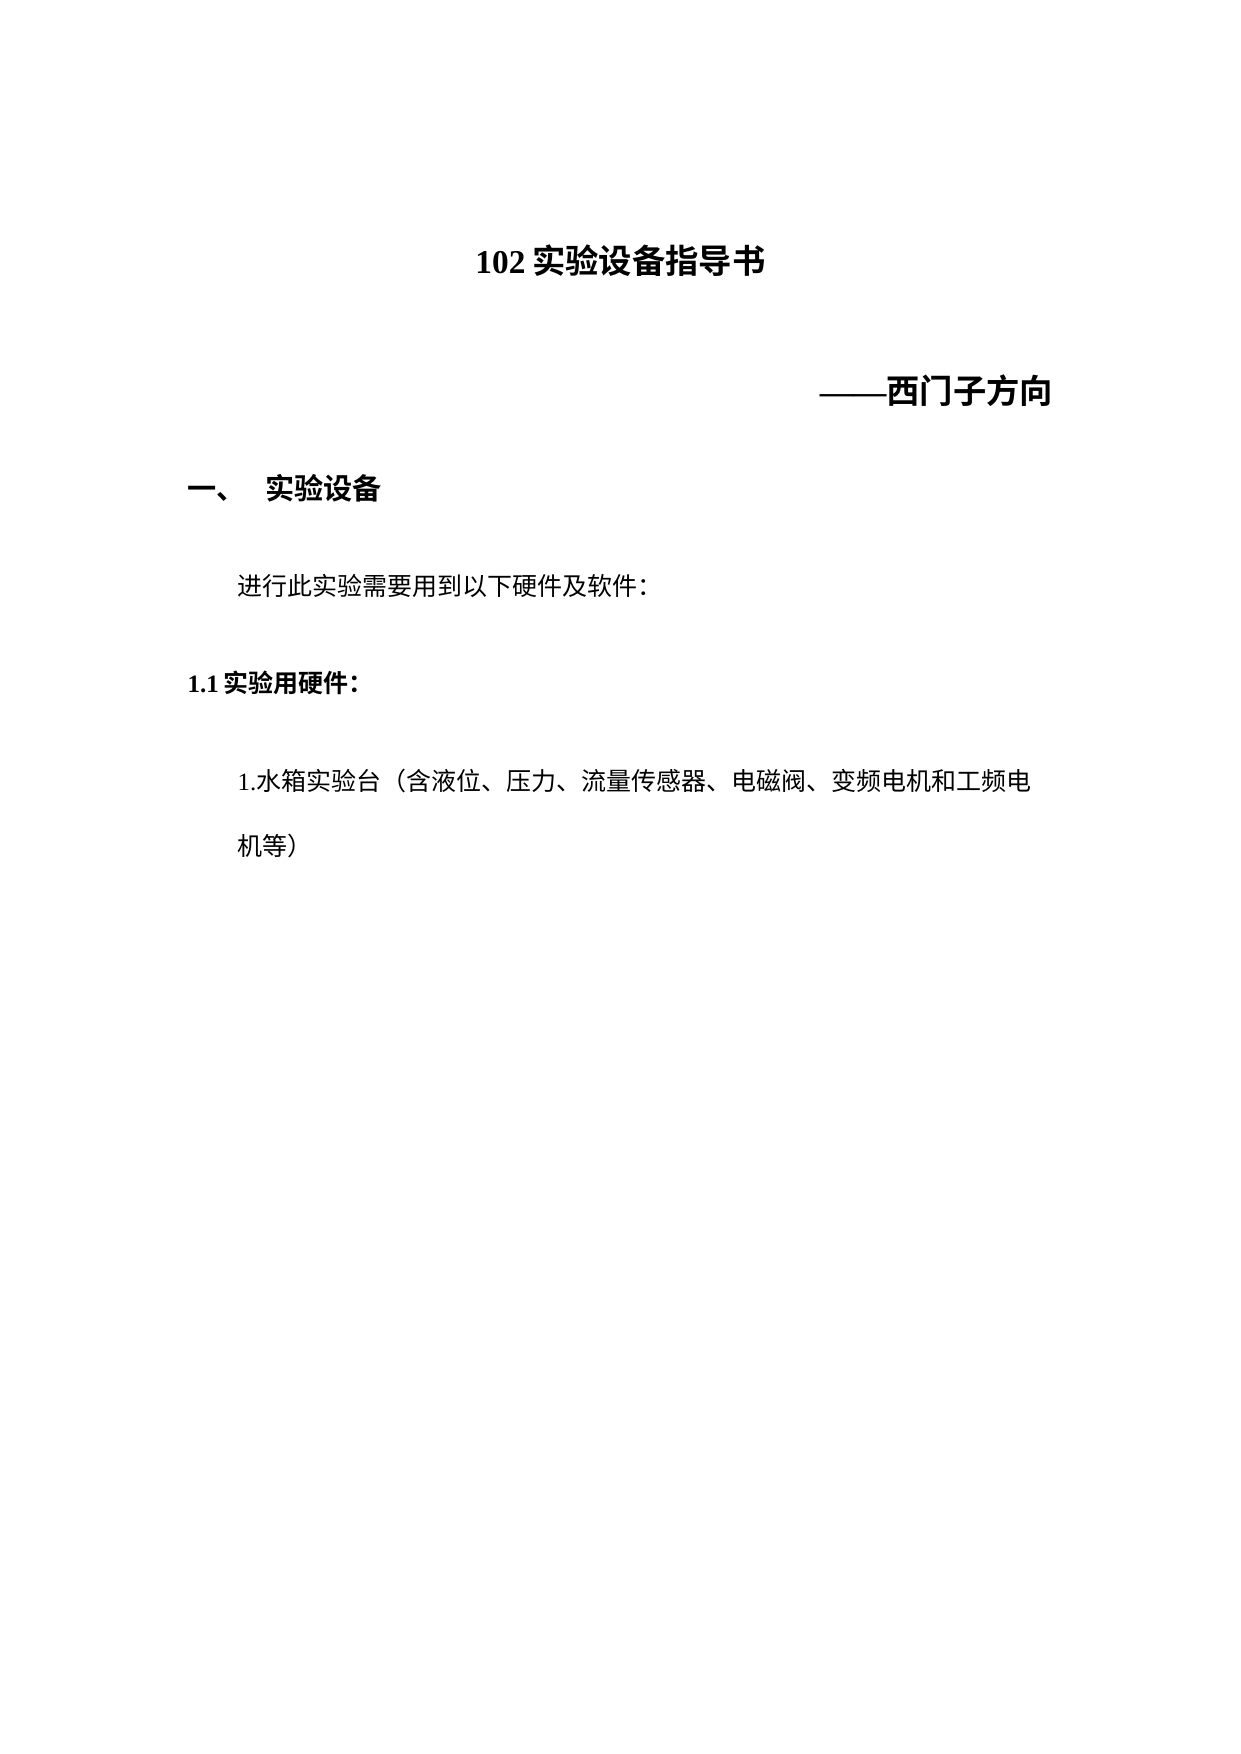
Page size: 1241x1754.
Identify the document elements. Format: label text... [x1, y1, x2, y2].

subtitle ——西门子方向 [187, 357, 1053, 422]
text 进行此实验需要用到以下硬件及软件： [187, 552, 1053, 617]
subtitle 1.1实验用硬件： [187, 649, 1053, 714]
text 1.水箱实验台（含液位、压力、流量传感器、电磁阀、变频电机和工频电机等） [237, 747, 1053, 877]
subtitle 102实验设备指导书 [187, 227, 1053, 292]
subtitle 实验设备 [187, 454, 1053, 519]
